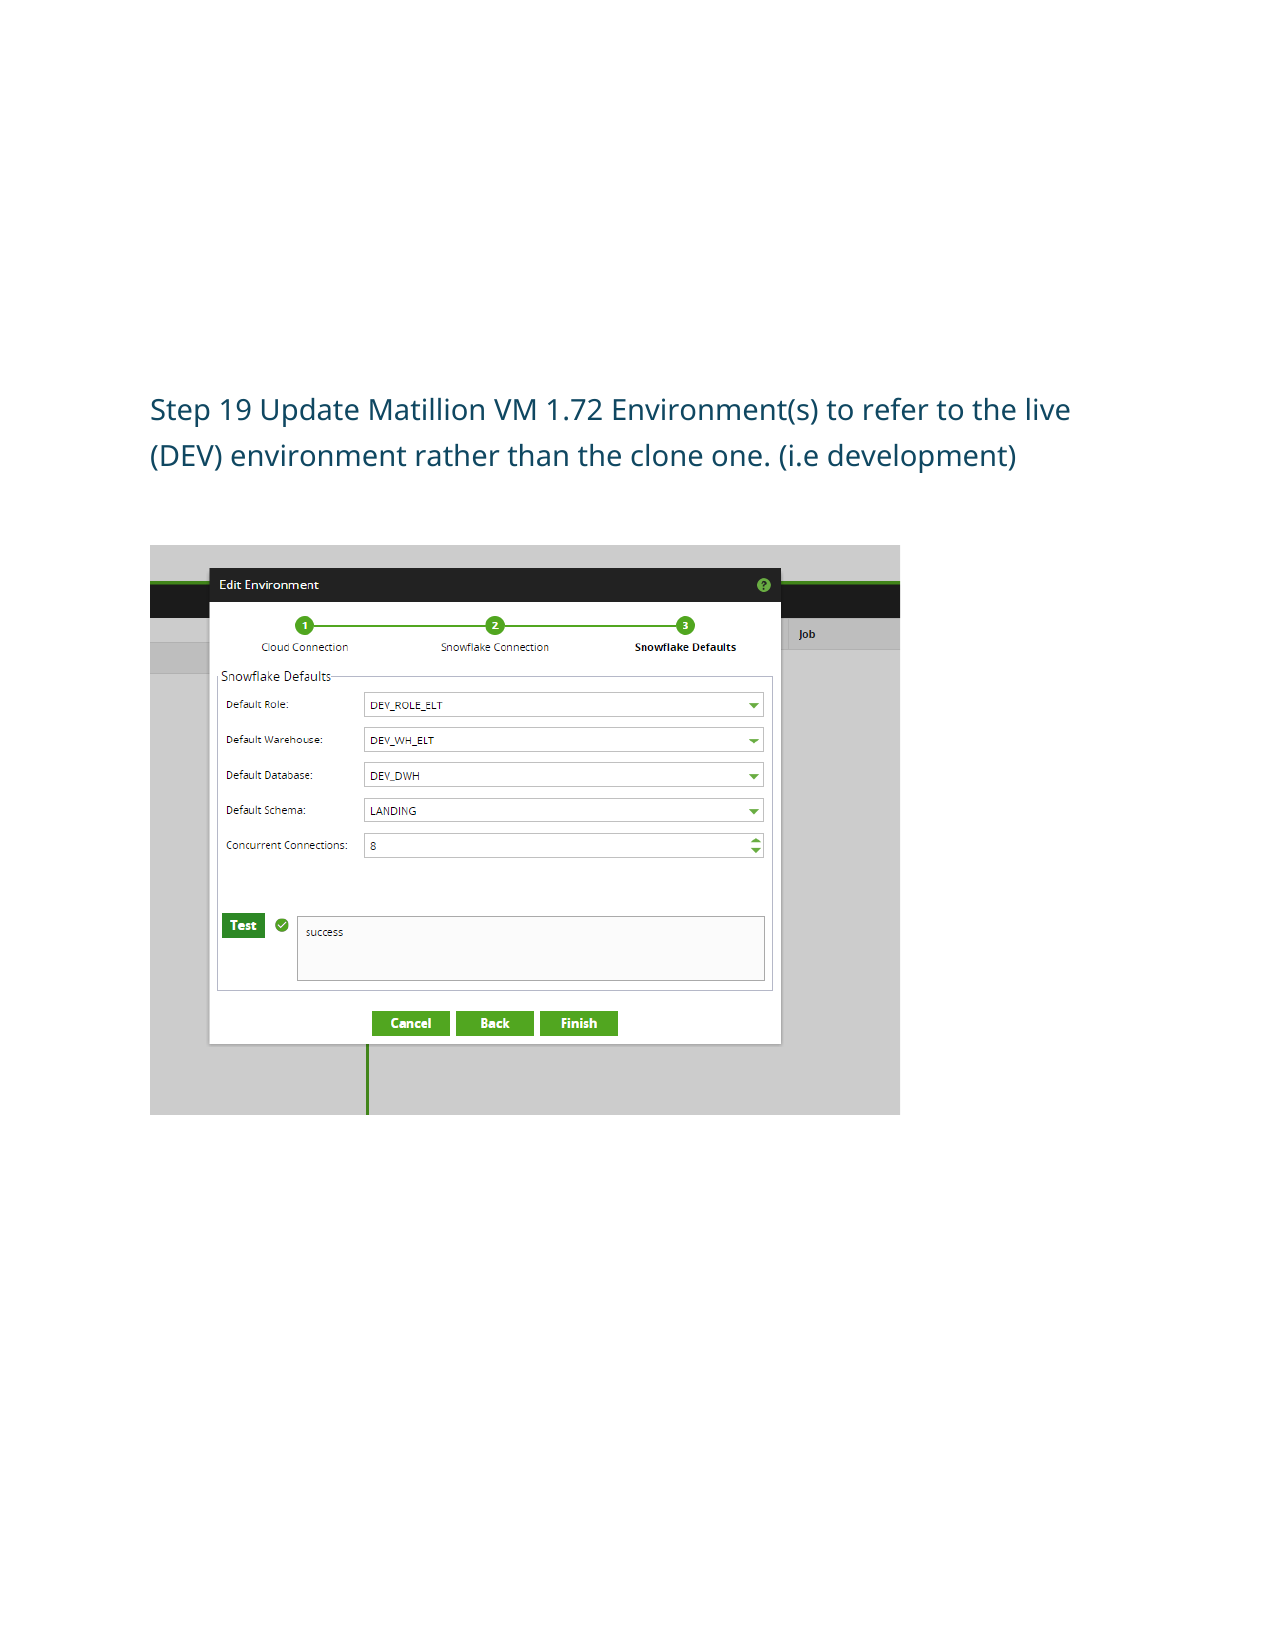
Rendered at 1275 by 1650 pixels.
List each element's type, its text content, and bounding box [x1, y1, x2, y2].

picture [150, 545, 901, 1115]
subtitle Step 19 Update Matillion VM 1.72 Environment(s) to refer to the live (DEV) environment rather than the clone one. (i.e development) [150, 389, 1125, 475]
